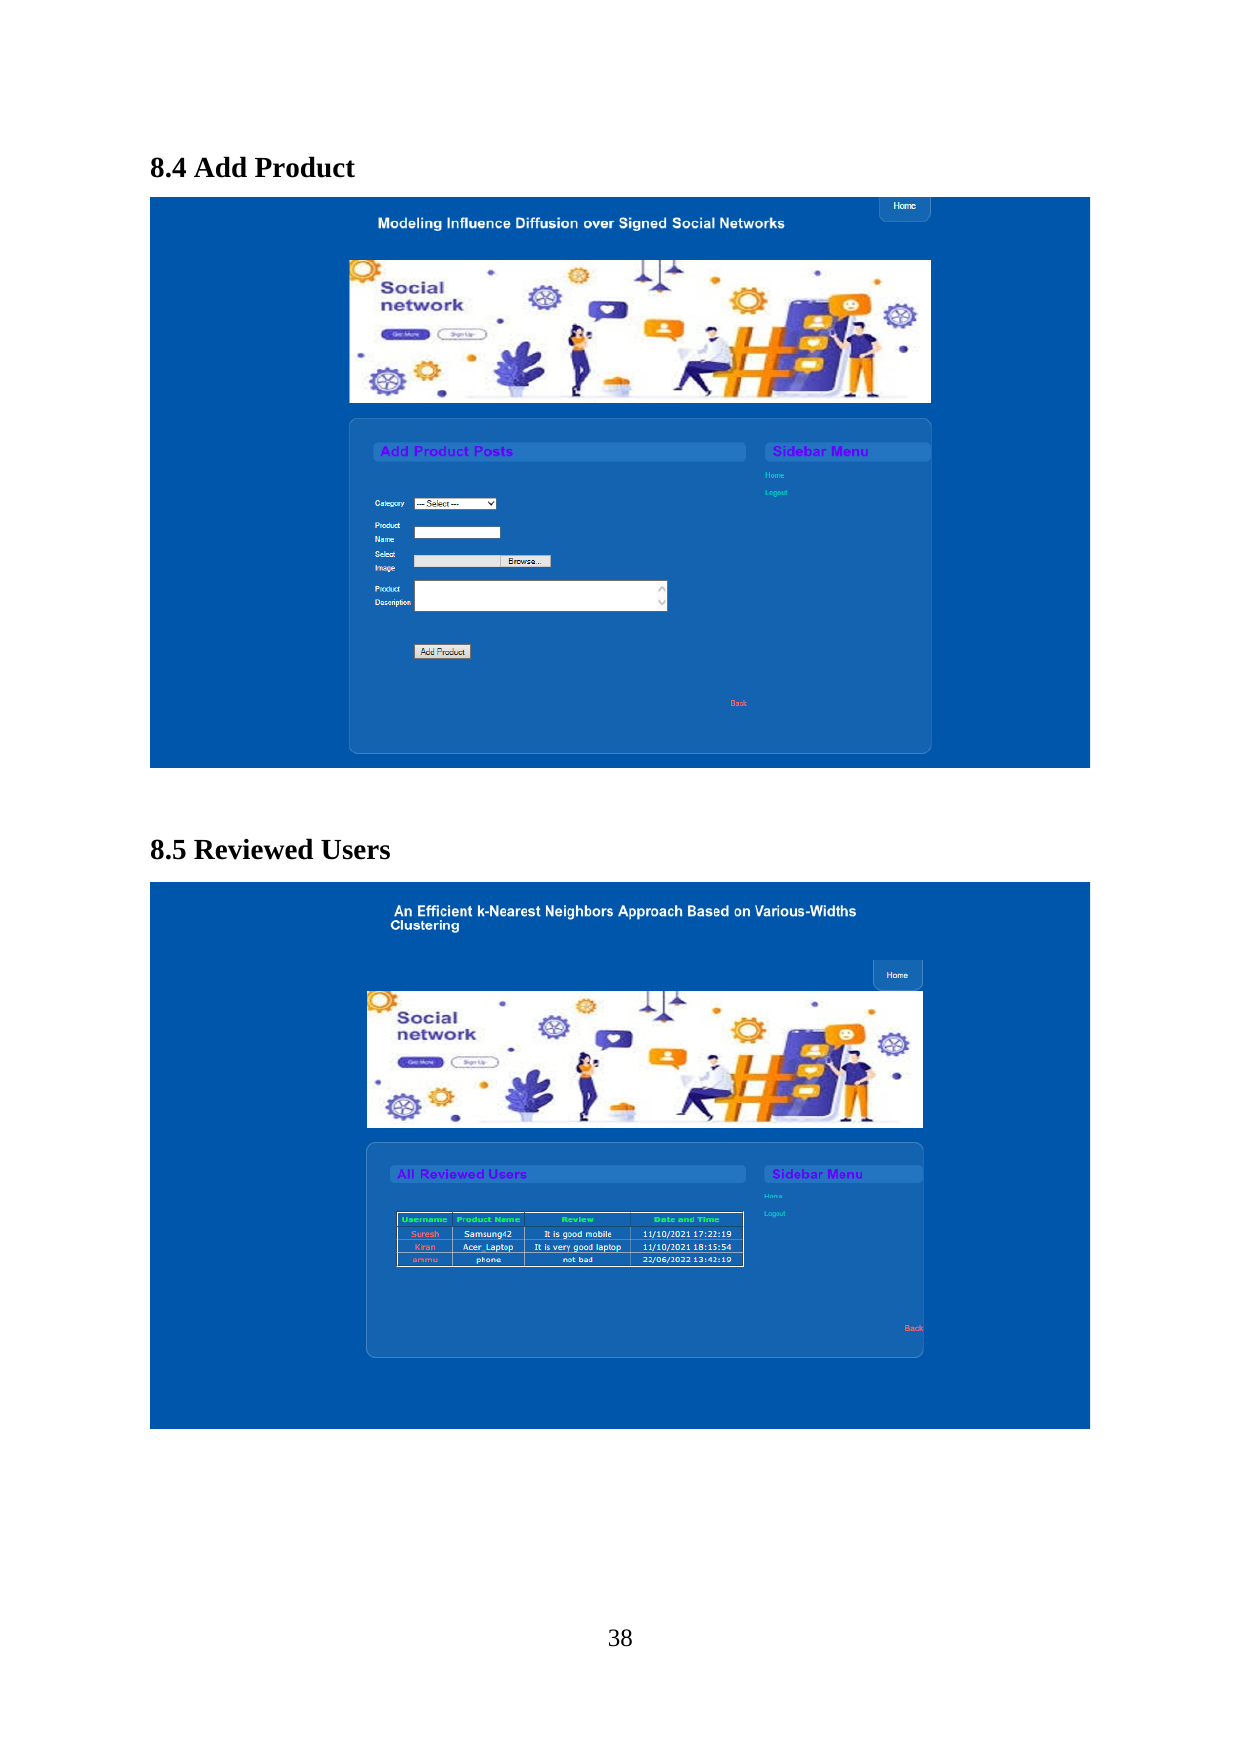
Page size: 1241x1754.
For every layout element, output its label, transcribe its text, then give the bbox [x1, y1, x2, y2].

picture [150, 882, 1091, 1429]
picture [150, 197, 1091, 768]
text 8.5 Reviewed Users [150, 832, 1090, 866]
text 8.4 Add Product [150, 150, 1090, 197]
